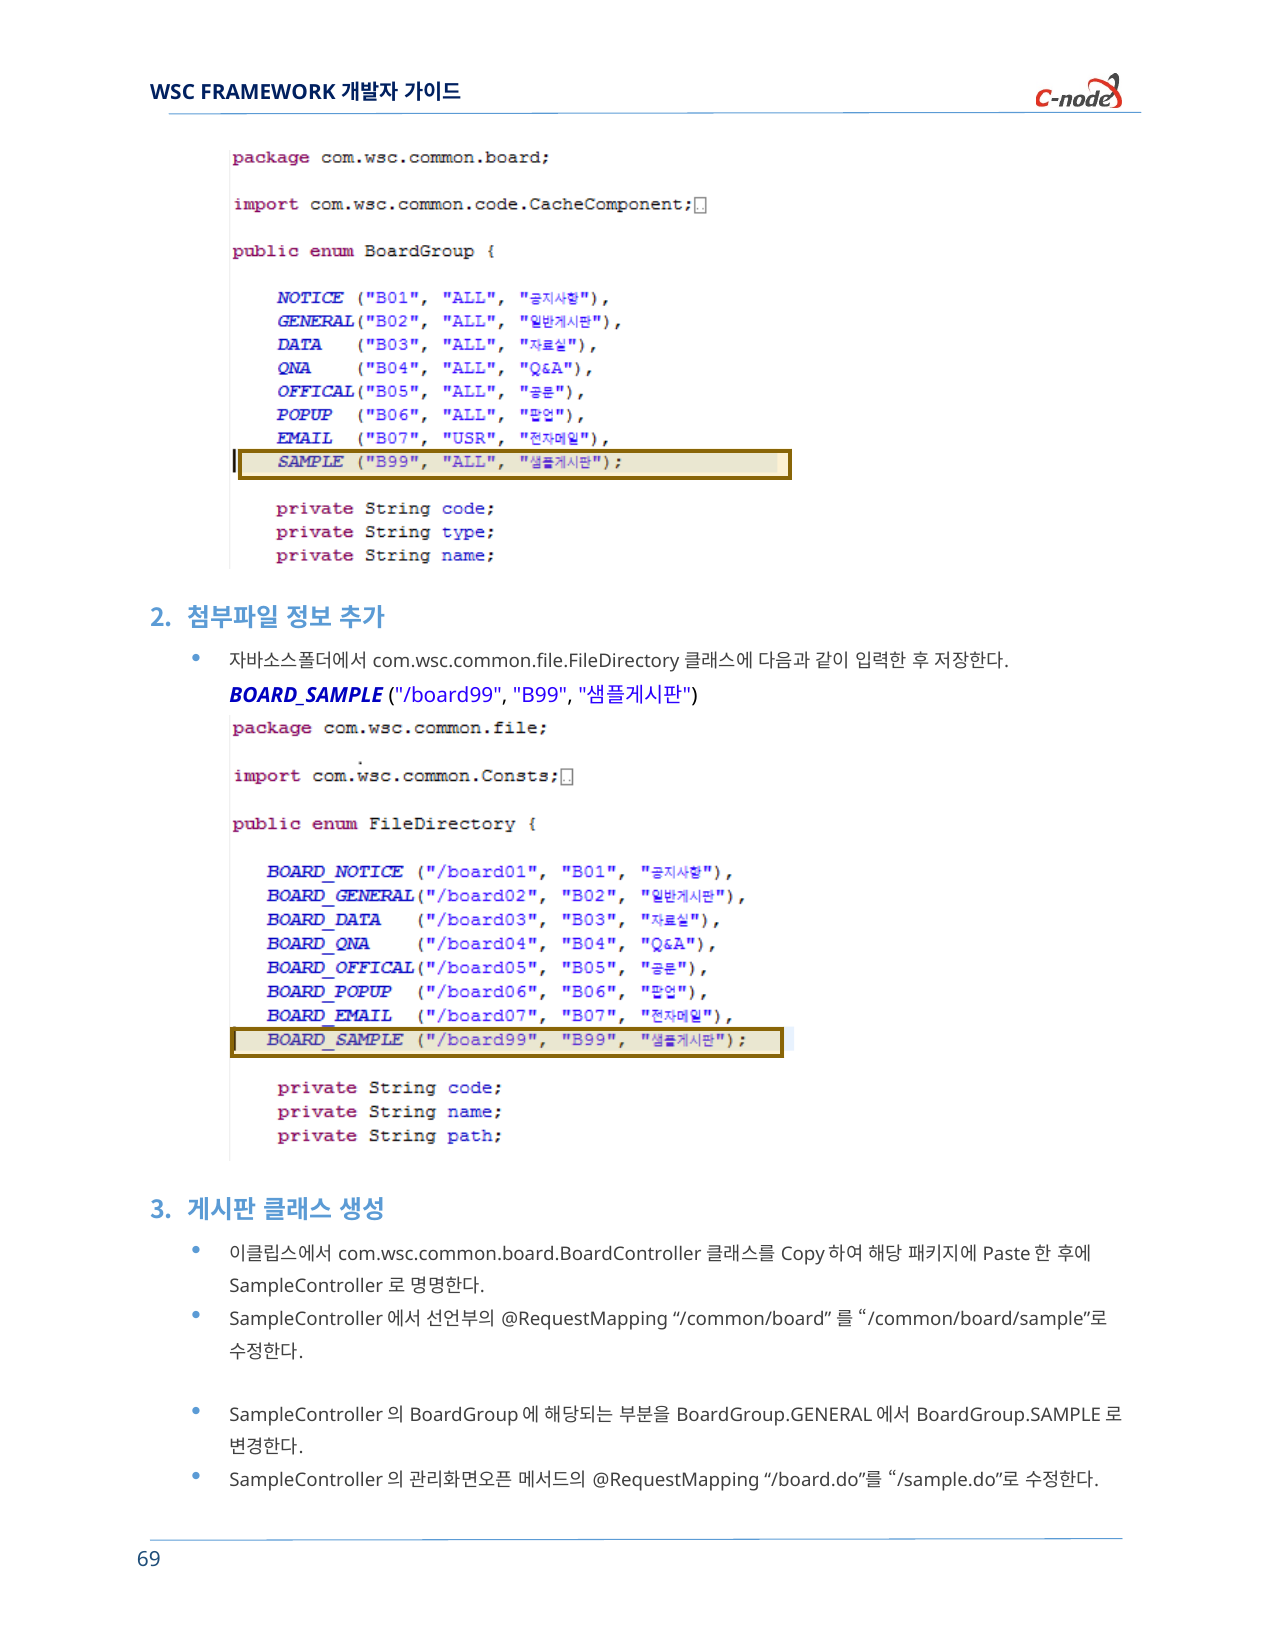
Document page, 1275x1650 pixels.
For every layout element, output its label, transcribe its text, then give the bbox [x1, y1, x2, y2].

subtitle 첨부파일 정보 추가 [150, 597, 1125, 634]
picture [1036, 73, 1122, 108]
table_cell 버튼별 권한 설정 [242, 453, 778, 476]
subtitle 게시판 클래스 생성 [150, 1190, 1125, 1226]
picture [229, 715, 795, 1161]
list SampleController에서 선언부의 @RequestMapping “/common/board” 를 “/common/board/sample”로 수정한다. [192, 1304, 1125, 1363]
picture [229, 150, 778, 569]
table_cell 버튼별 권한 설정 [234, 1031, 780, 1054]
list 자바소스폴더에서 com.wsc.common.file.FileDirectory 클래스에 다음과 같이 입력한 후 저장한다. [192, 646, 1125, 673]
list SampleController의 BoardGroup에 해당되는 부분을 BoardGroup.GENERAL에서 BoardGroup.SAMPLE로 변경한다. [192, 1399, 1125, 1459]
list 이클립스에서 com.wsc.common.board.BoardController 클래스를 Copy하여 해당 패키지에 Paste한 후에 SampleController 로 명명한다. [192, 1238, 1125, 1298]
list BOARD_SAMPLE ("/board99", "B99", "샘플게시판") [229, 679, 1125, 709]
list SampleController의 관리화면오픈 메서드의 @RequestMapping “/board.do”를 “/sample.do”로 수정한다. [192, 1465, 1125, 1492]
